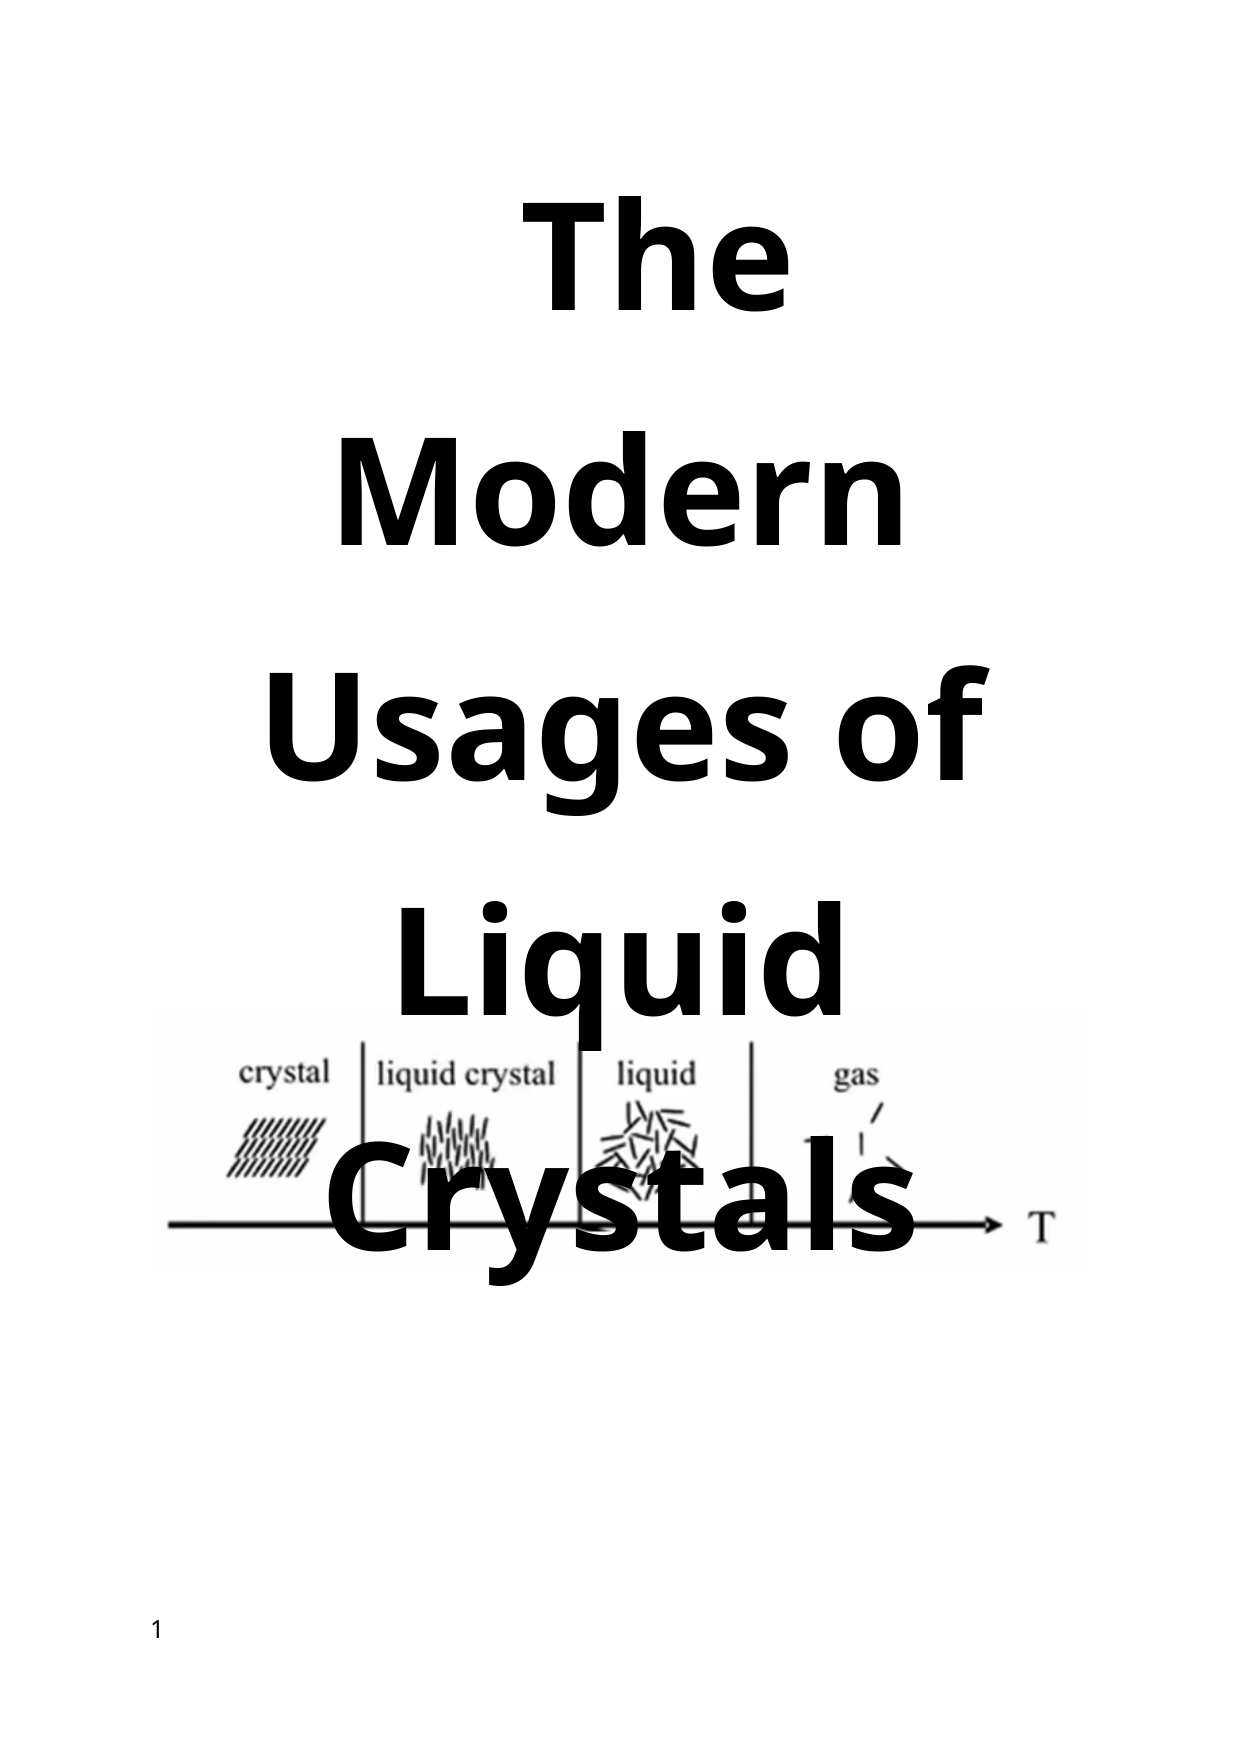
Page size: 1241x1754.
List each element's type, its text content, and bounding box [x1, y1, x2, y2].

text The Modern Usages of Liquid Crystals [150, 150, 1090, 1294]
